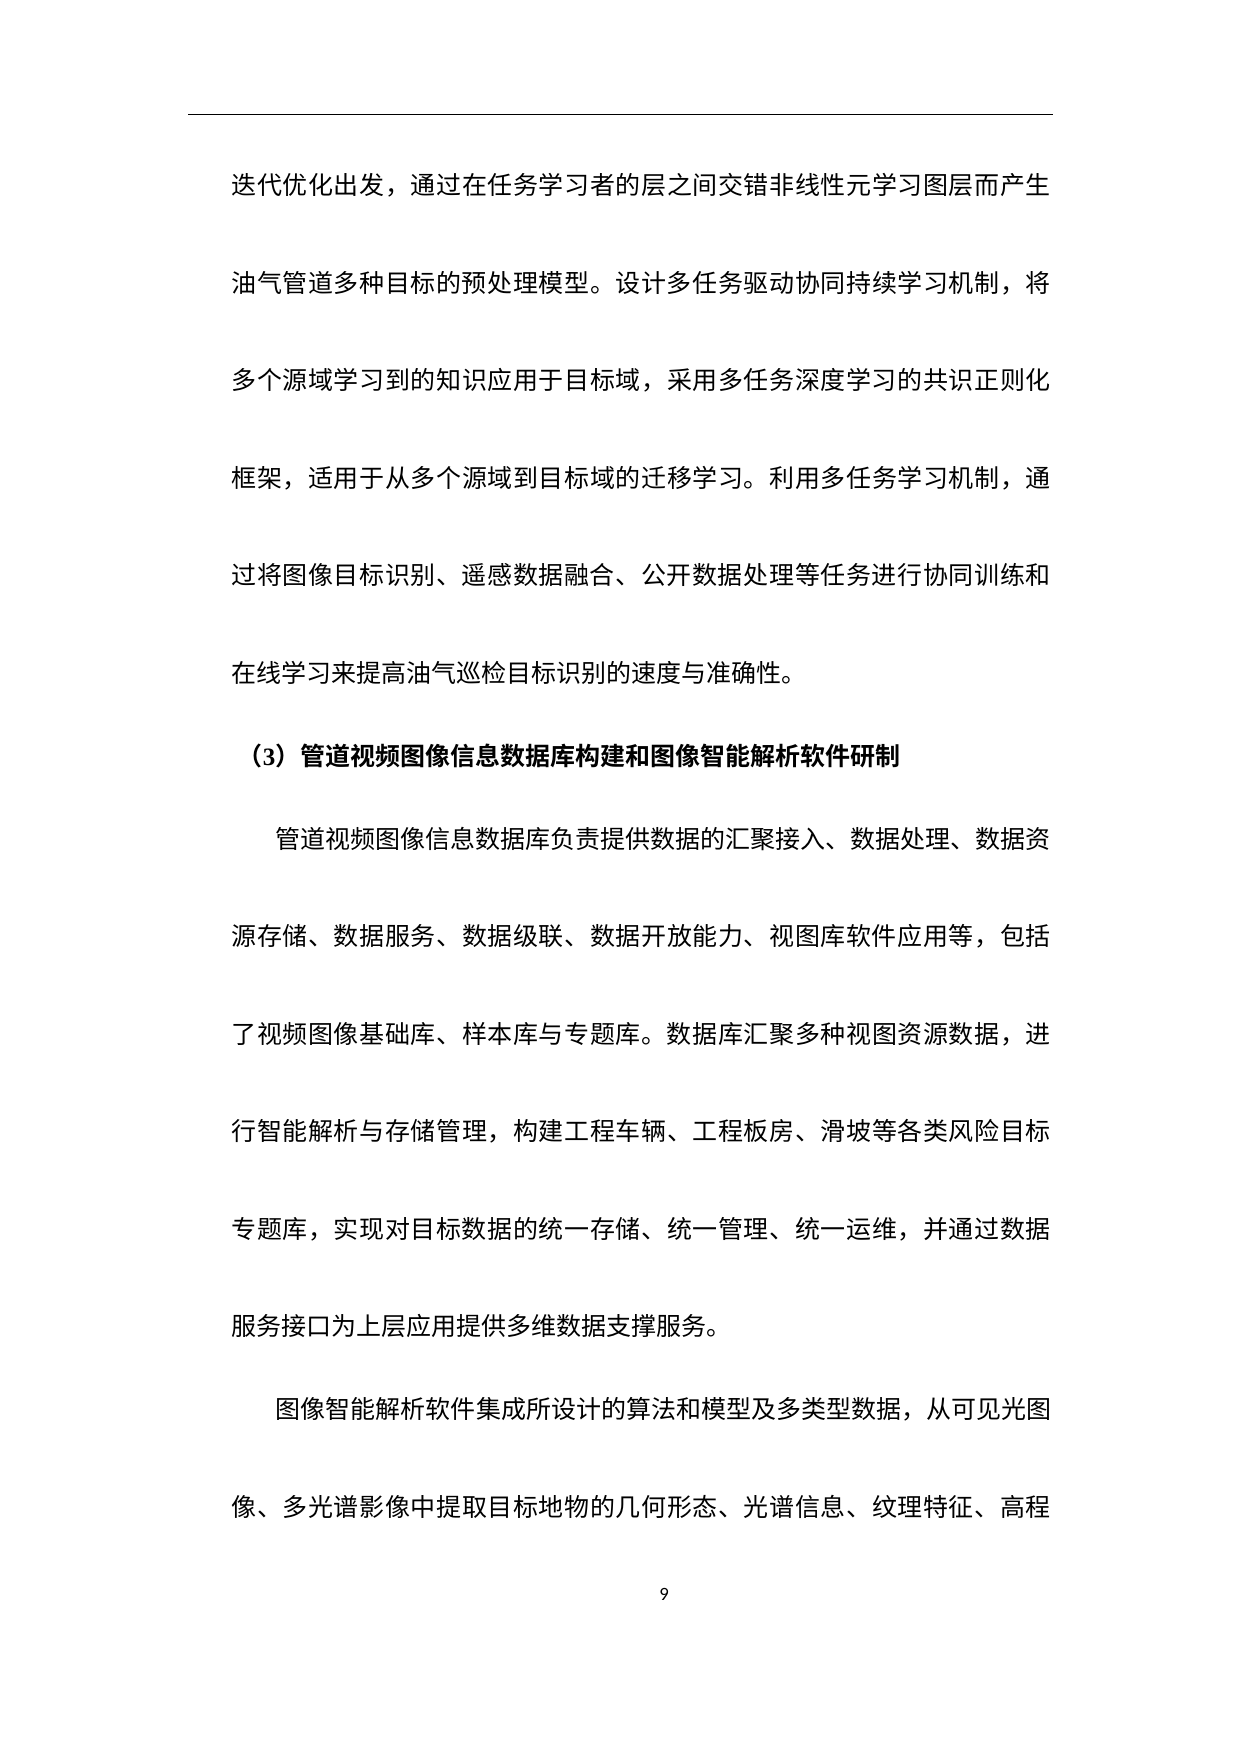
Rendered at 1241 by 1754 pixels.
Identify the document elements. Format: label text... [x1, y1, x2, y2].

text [231, 151, 1053, 704]
text 管道视频图像信息数据库负责提供数据的汇聚接入、数据处理、数据资源存储、数据服务、数据级联、数据开放能力、视图库软件应用等，包括了视频图像基础库、样本库与专题库。数据库汇聚多种视图资源数据，进行智能解析与存储管理，构建工程车辆、工程板房、滑坡等各类风险目标专题库，实现对目标数据的统一存储、统一管理、统一运维，并通过数据服务接口为上层应用提供多维数据支撑服务。 [231, 805, 1053, 1357]
text （3）管道视频图像信息数据库构建和图像智能解析软件研制 [187, 722, 1053, 787]
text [231, 1376, 1053, 1538]
